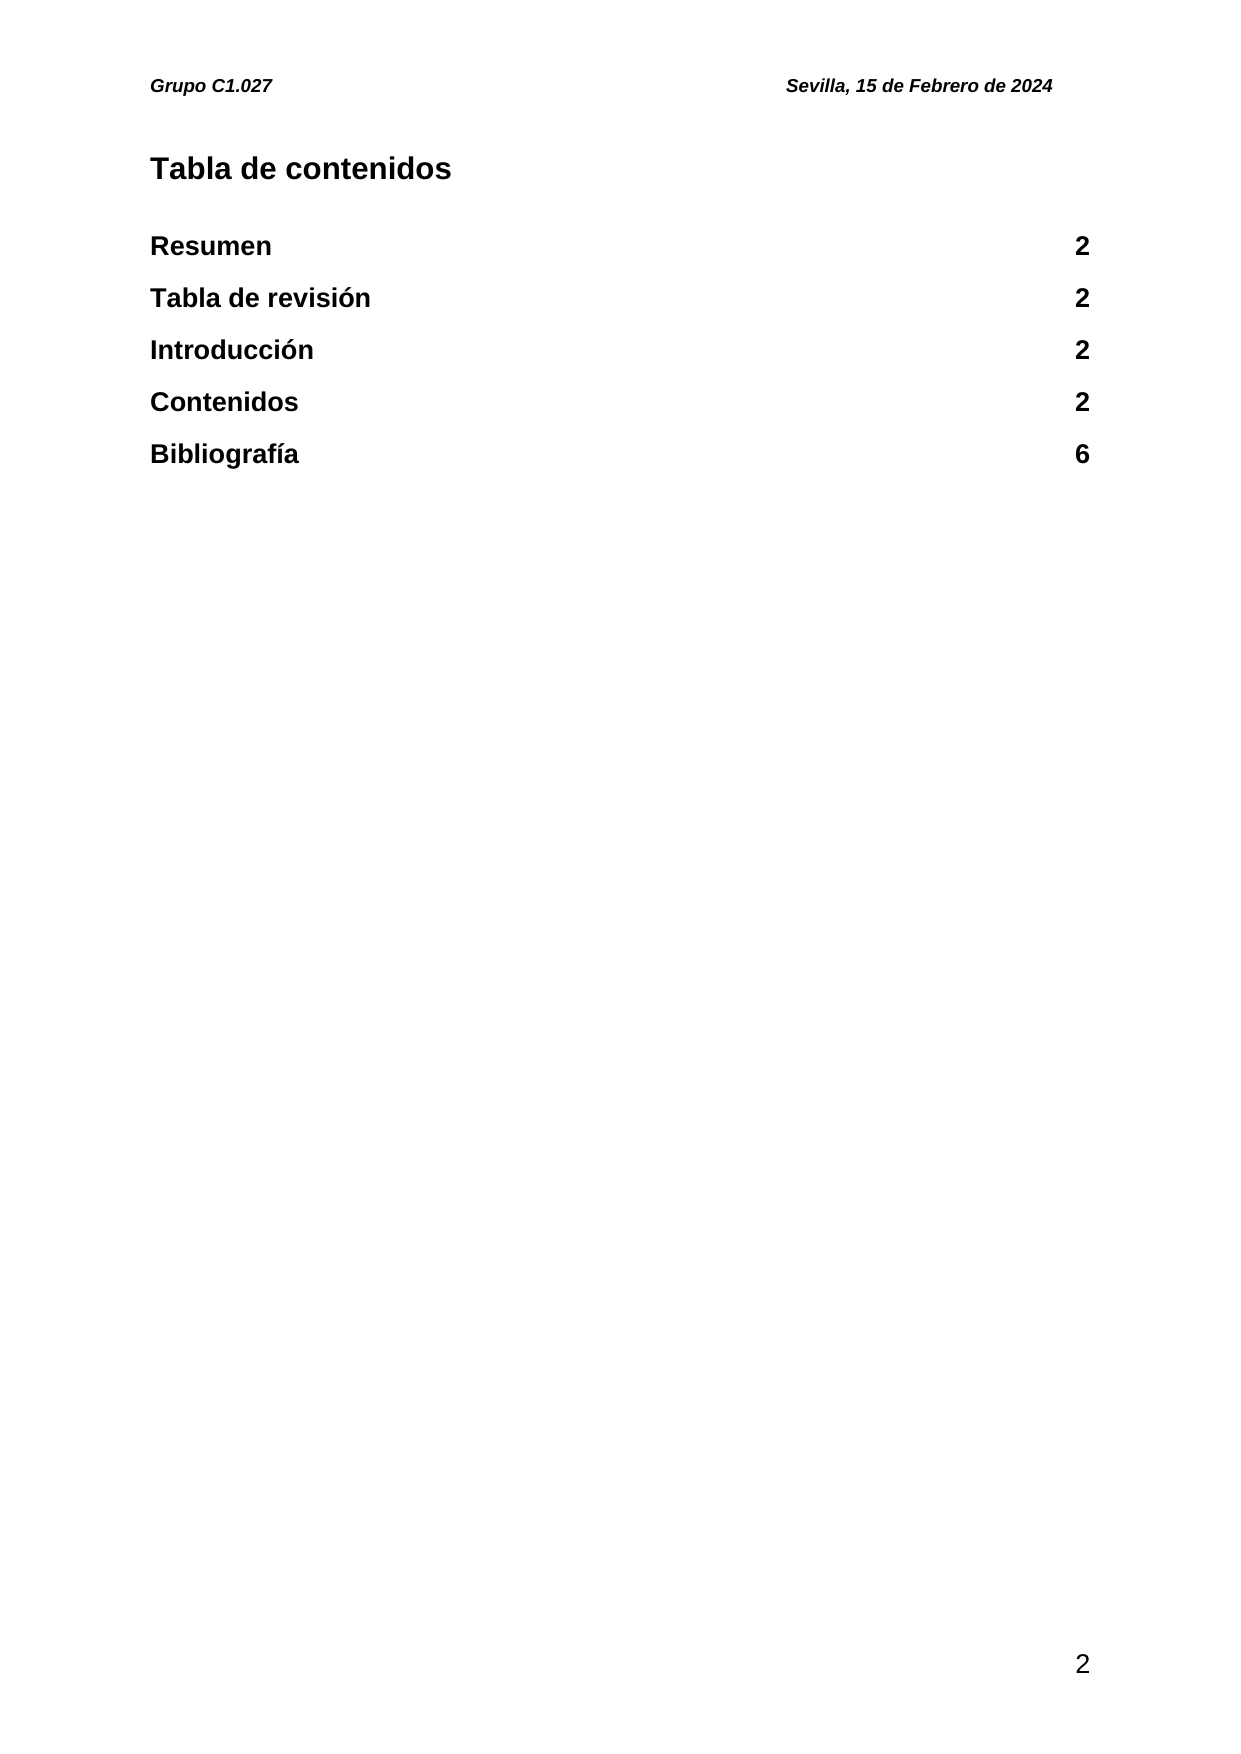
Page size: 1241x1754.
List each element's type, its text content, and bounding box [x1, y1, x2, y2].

text Tabla de contenidos [150, 150, 1090, 186]
